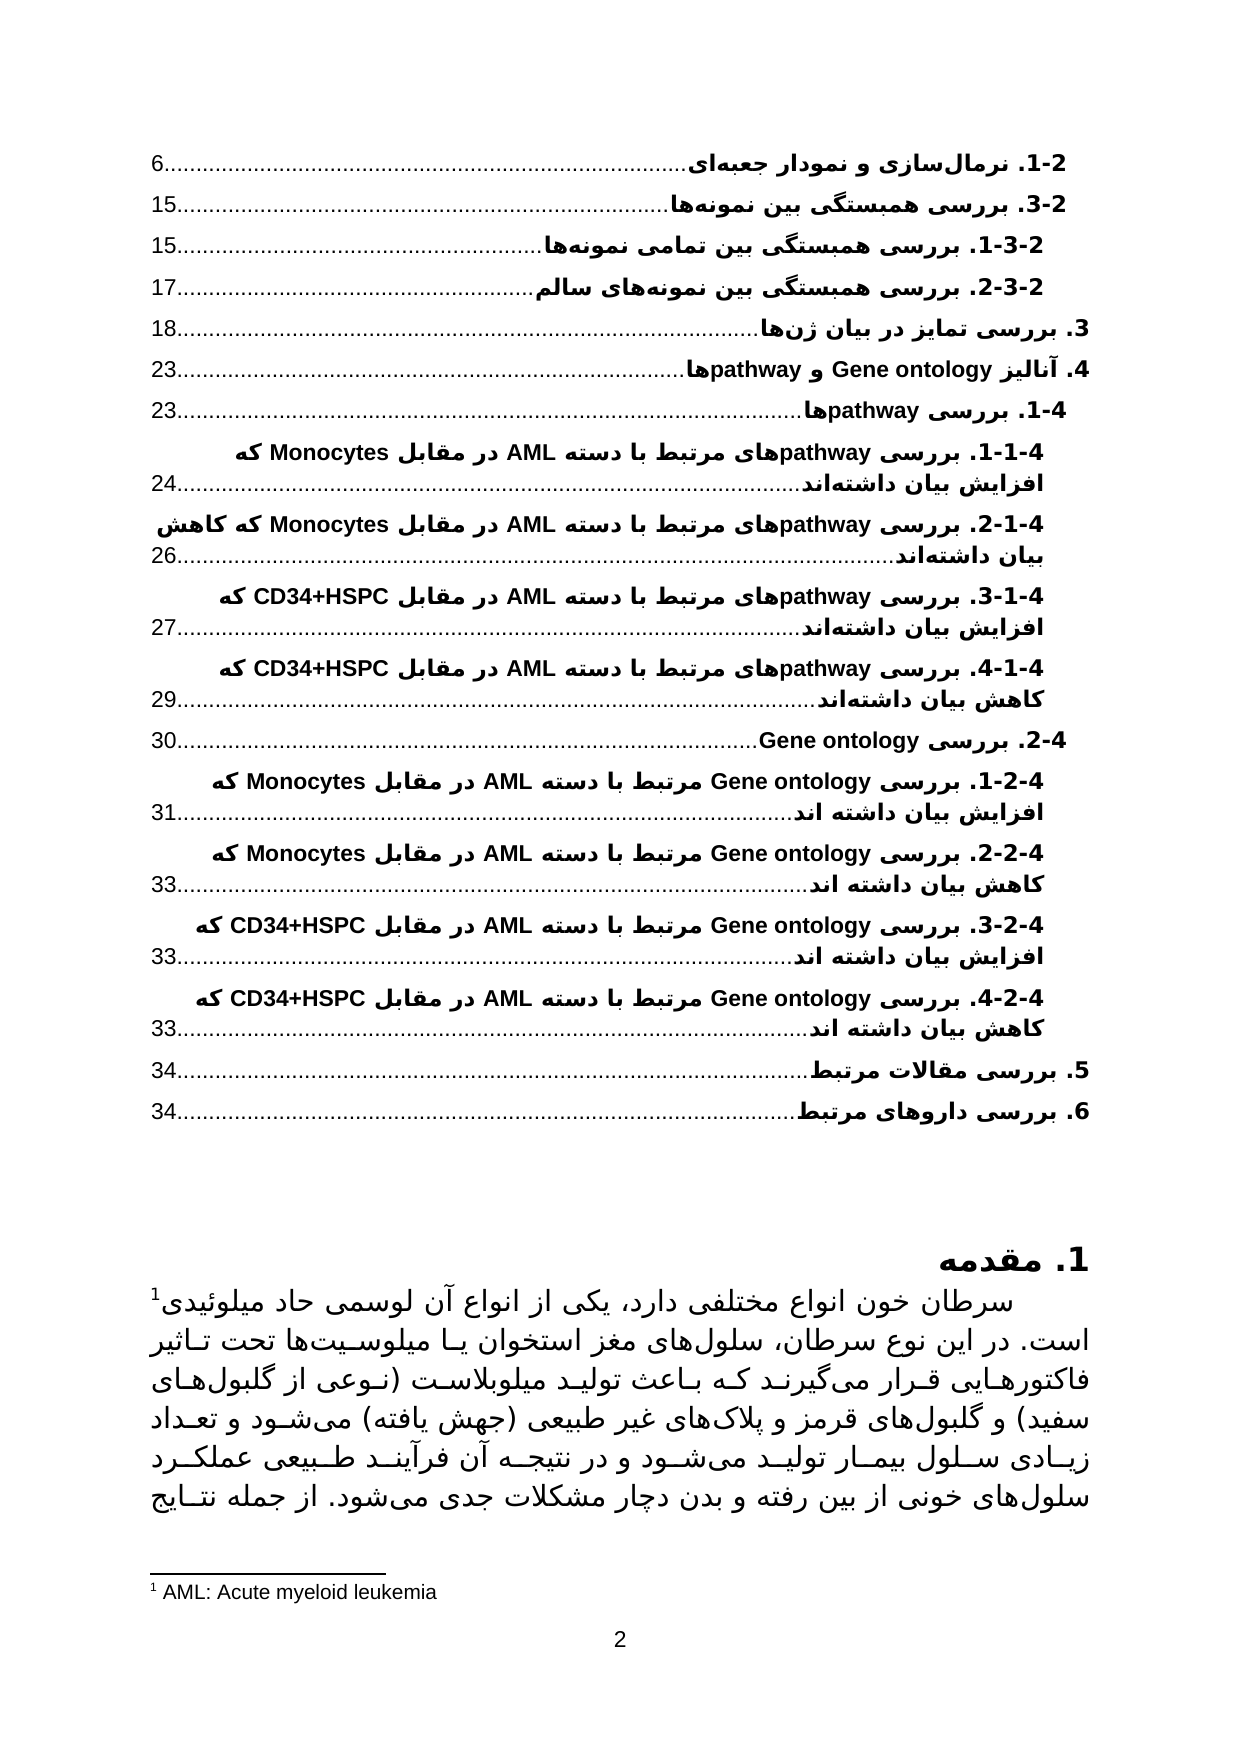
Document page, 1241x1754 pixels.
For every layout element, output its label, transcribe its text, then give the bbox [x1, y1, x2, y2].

subtitle 1. مقدمه [150, 1240, 1090, 1279]
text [150, 1284, 1090, 1513]
